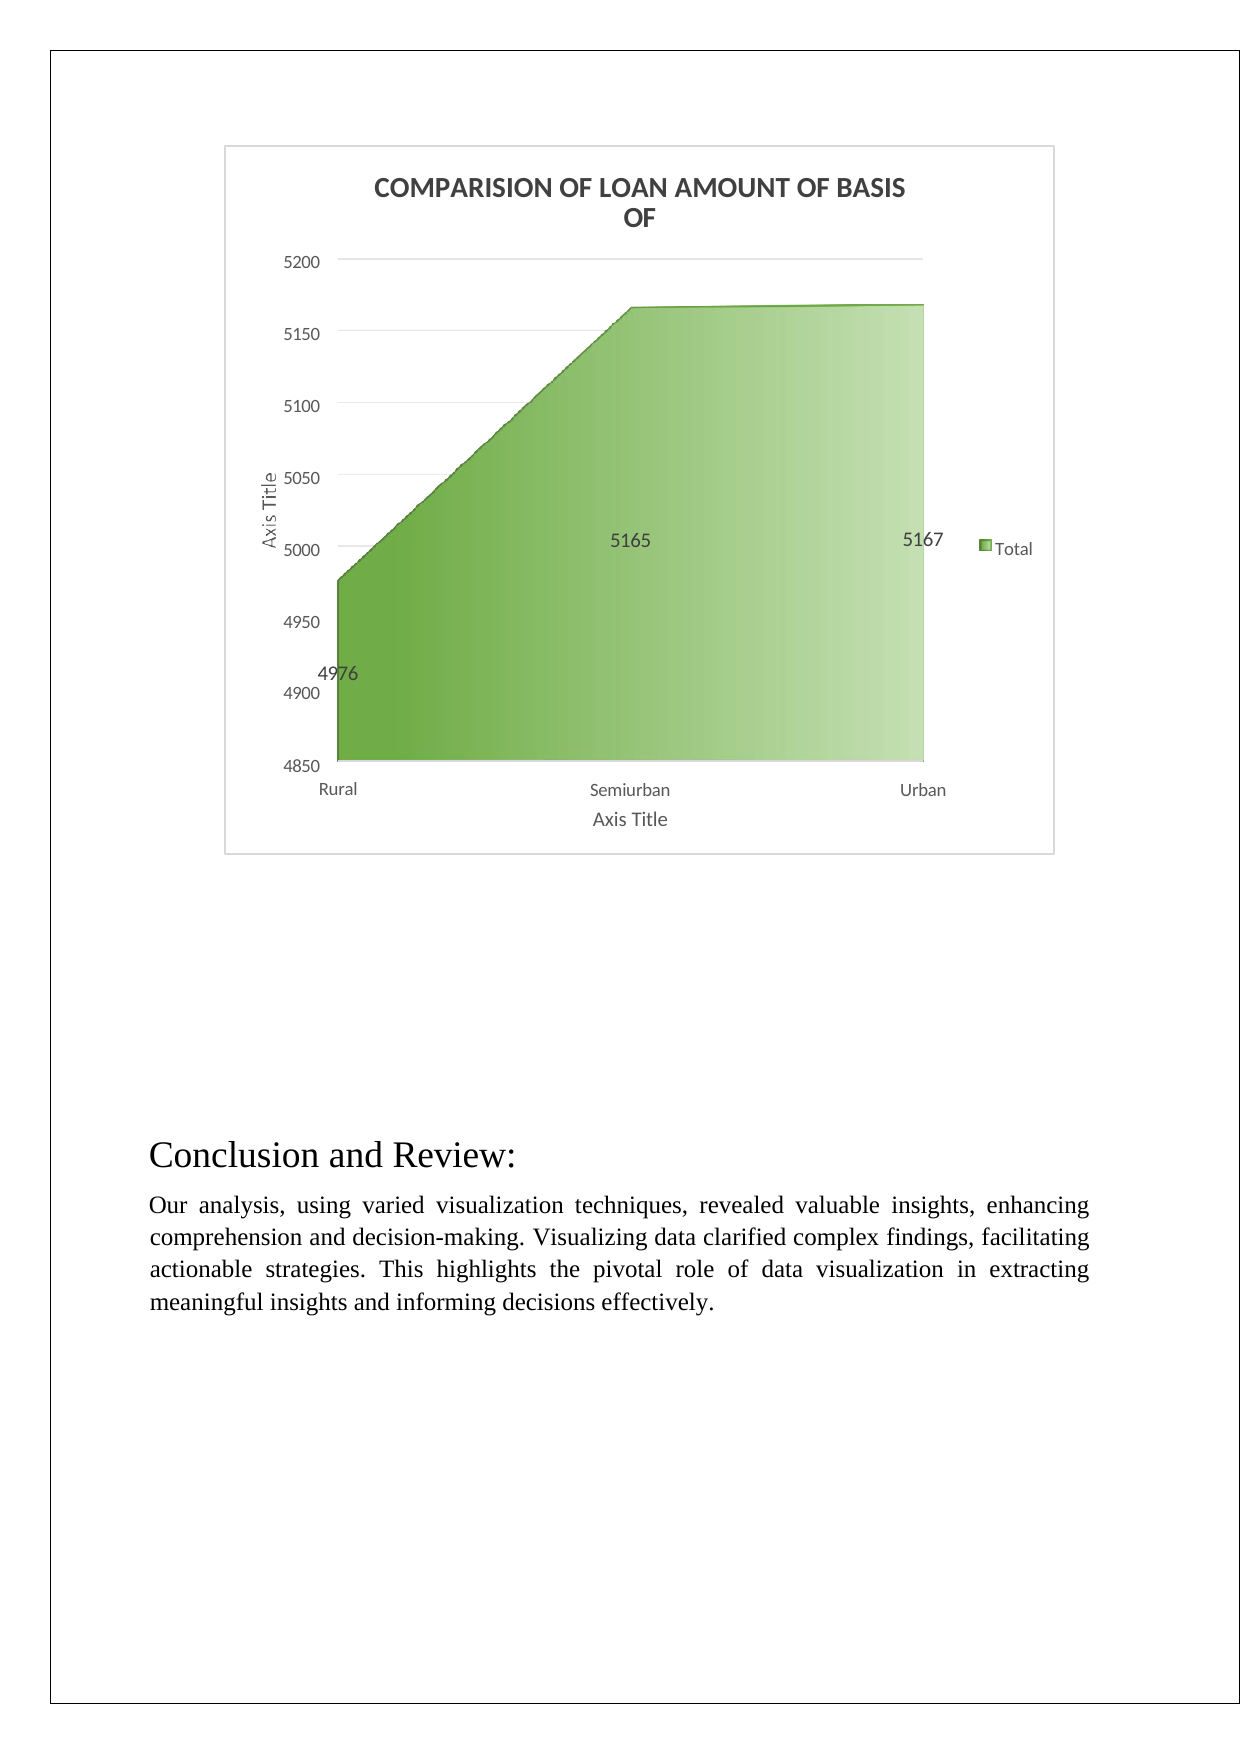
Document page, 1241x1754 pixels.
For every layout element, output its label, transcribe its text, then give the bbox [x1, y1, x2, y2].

text Our analysis, using varied visualization techniques, revealed valuable insights, enhancing comprehension and decision-making. Visualizing data clarified complex findings, facilitating actionable strategies. This highlights the pivotal role of data visualization in extracting meaningful insights and informing decisions effectively. [148, 1190, 1090, 1316]
picture [978, 538, 992, 551]
picture [261, 473, 276, 548]
picture [336, 304, 924, 762]
subtitle Conclusion and Review: [148, 1133, 1239, 1176]
